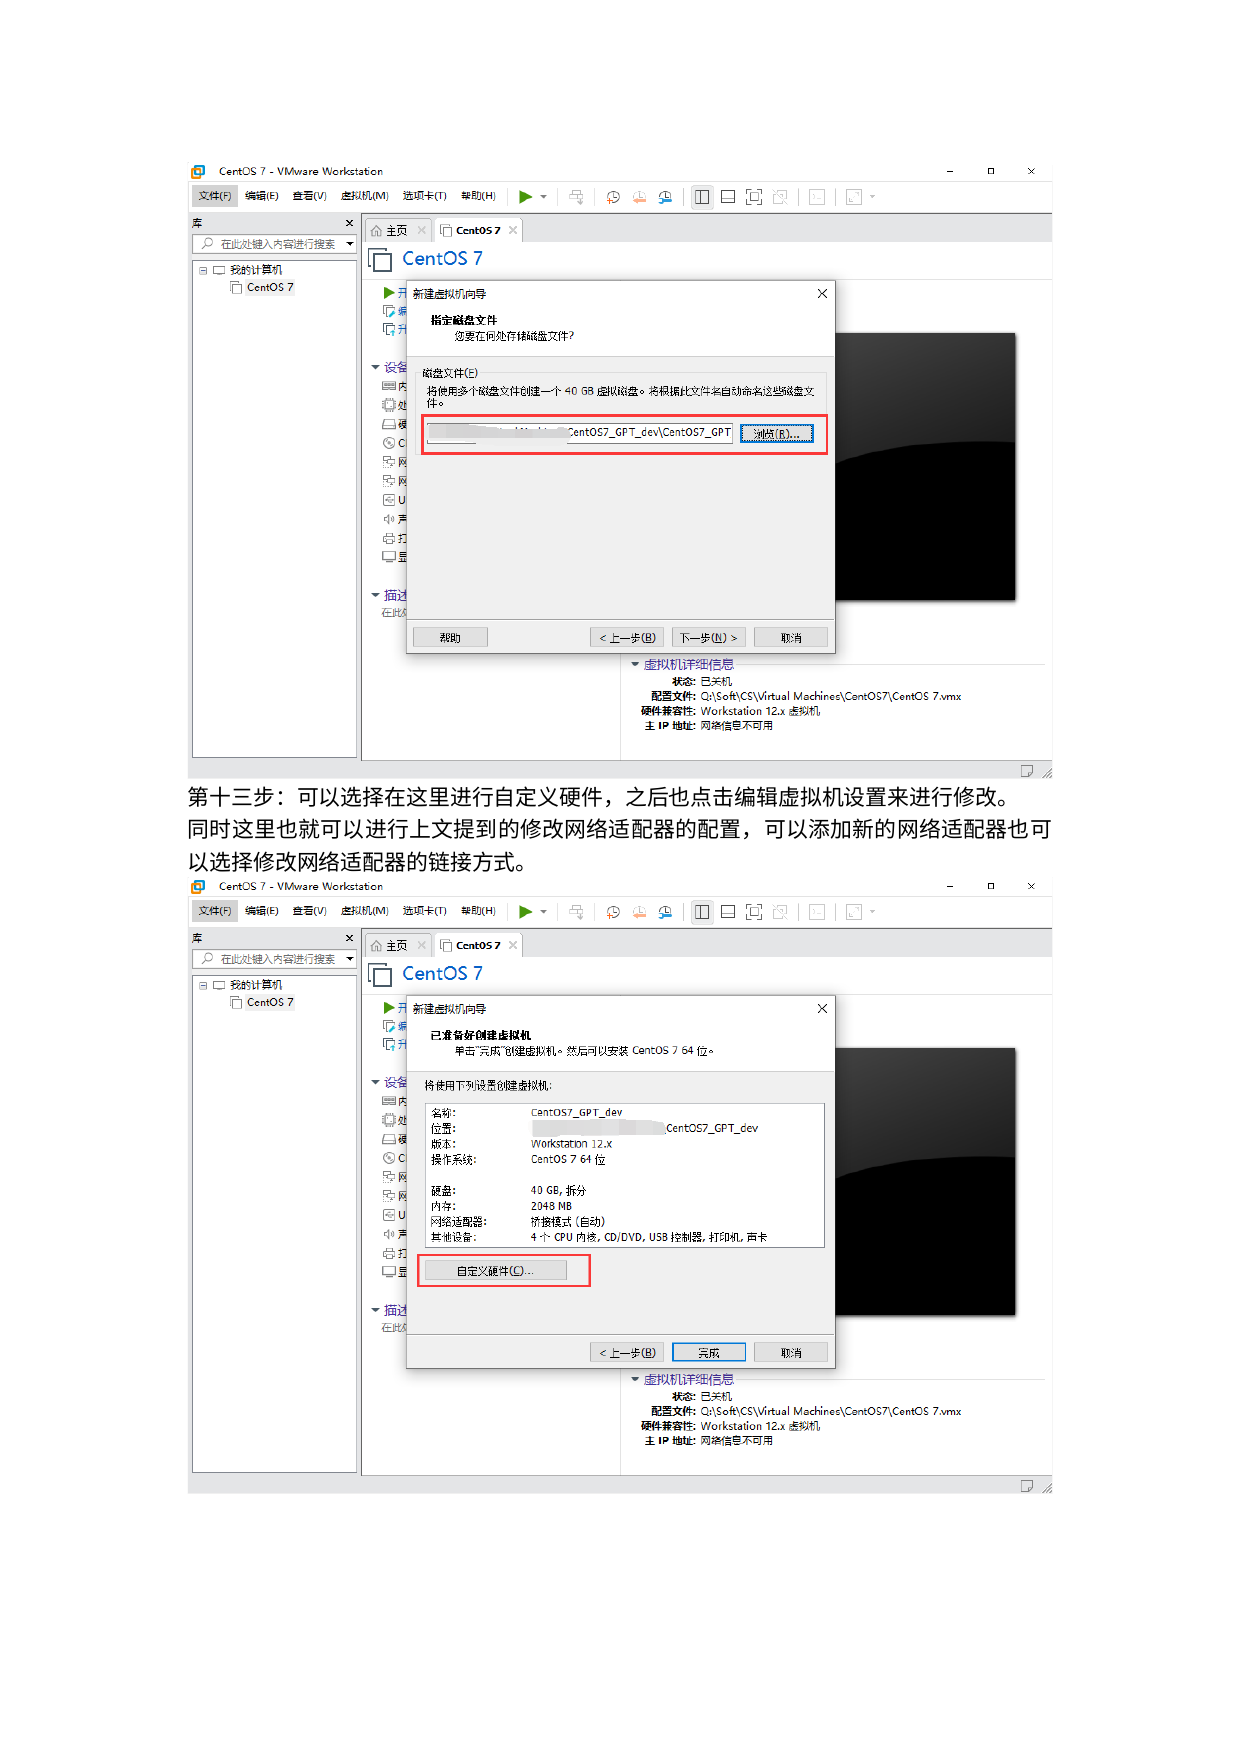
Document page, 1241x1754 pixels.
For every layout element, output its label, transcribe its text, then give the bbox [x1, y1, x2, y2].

picture [187, 162, 1053, 779]
text 同时这里也就可以进行上文提到的修改网络适配器的配置，可以添加新的网络适配器也可以选择修改网络适配器的链接方式。 [187, 812, 1053, 877]
text 第十三步：可以选择在这里进行自定义硬件，之后也点击编辑虚拟机设置来进行修改。 [187, 779, 1053, 812]
picture [187, 877, 1053, 1494]
